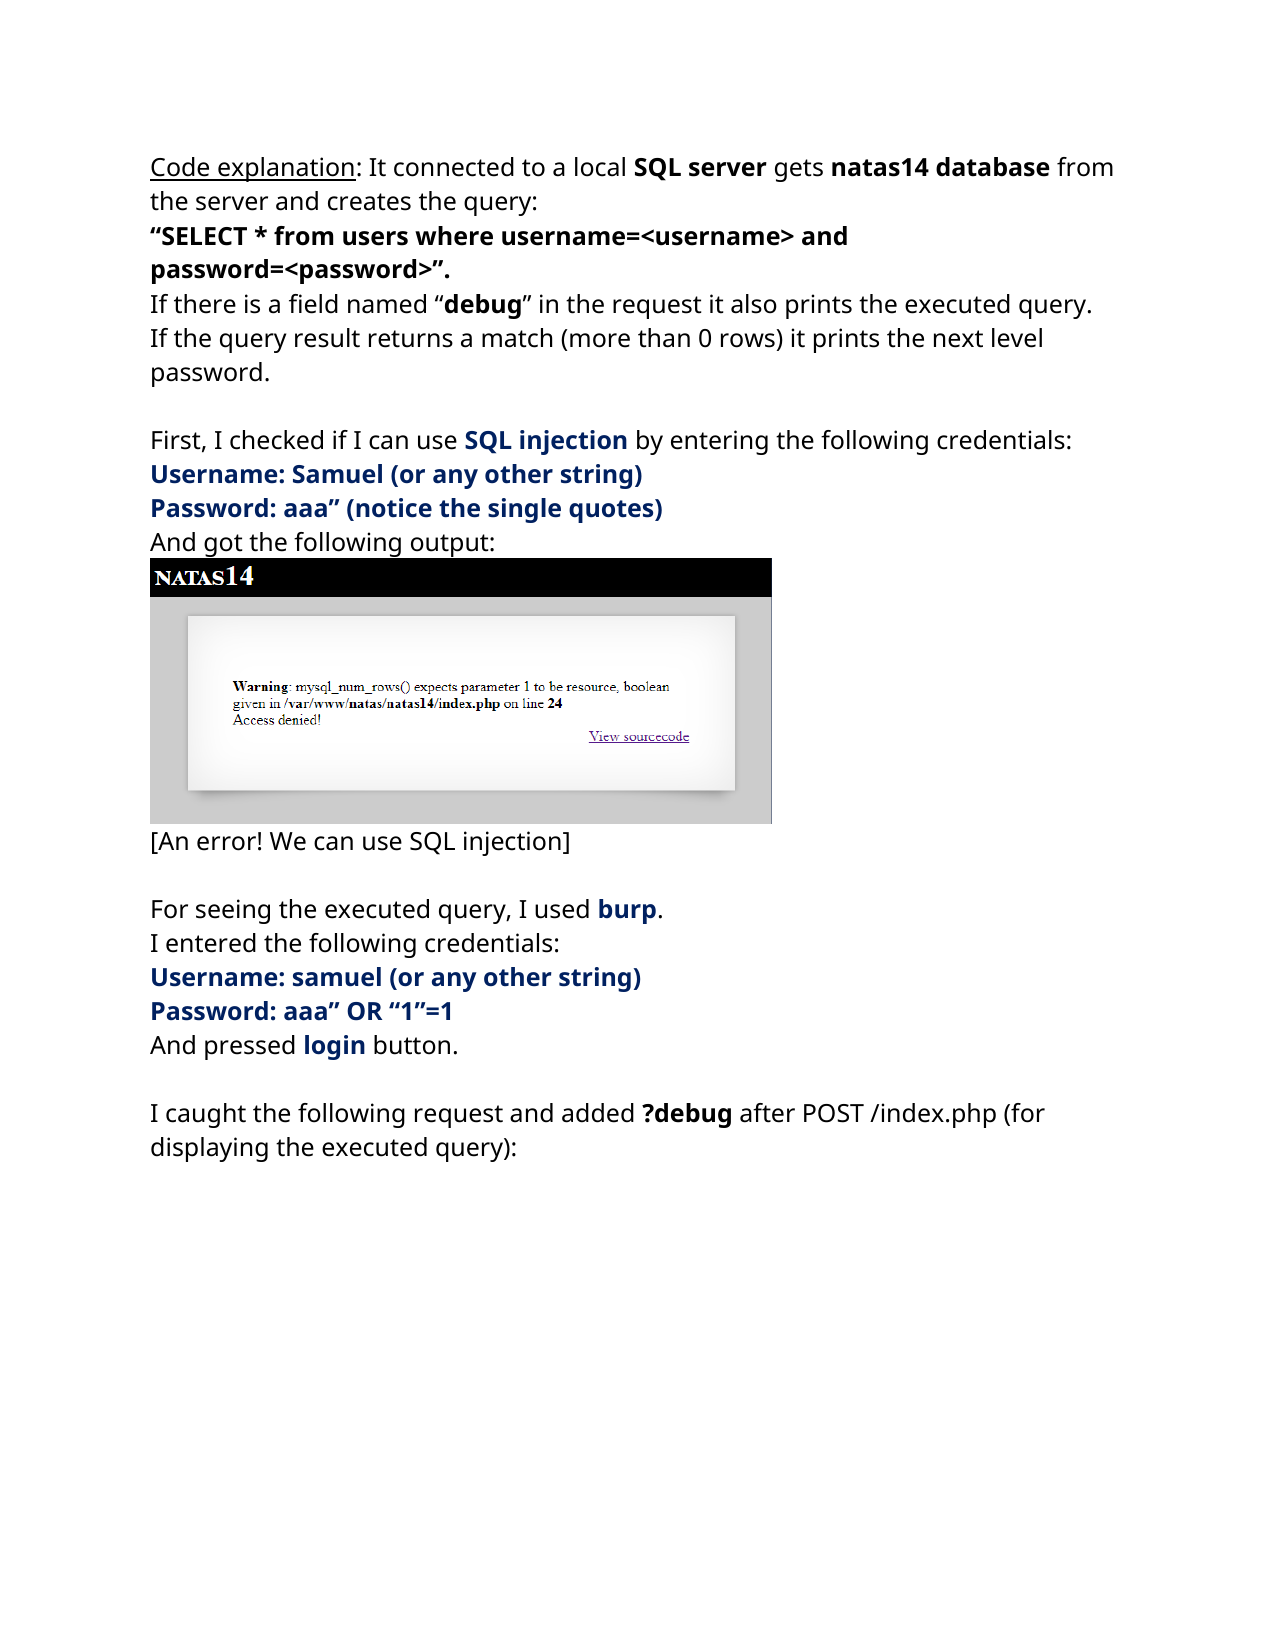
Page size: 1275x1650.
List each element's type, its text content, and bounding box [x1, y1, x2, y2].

text Code explanation: It connected to a local SQL server gets natas14 database from the server and creates the query: [150, 150, 1125, 218]
text If the query result returns a match (more than 0 rows) it prints the next level password. [150, 320, 1125, 388]
text If there is a field named “debug” in the request it also prints the executed query. [150, 286, 1125, 320]
text And pressed login button. [150, 1028, 1125, 1062]
text I caught the following request and added ?debug after POST /index.php (for displaying the executed query): [150, 1096, 1125, 1164]
text First, I checked if I can use SQL injection by entering the following credentials: [150, 422, 1125, 457]
text Username: Samuel (or any other string) [150, 457, 1125, 491]
text For seeing the executed query, I used burp. [150, 891, 1125, 925]
text Password: aaa” (notice the single quotes) [150, 491, 1125, 525]
text [An error! We can use SQL injection] [150, 823, 1125, 857]
text “SELECT * from users where username=<username> and password=<password>”. [150, 218, 1125, 286]
text I entered the following credentials: [150, 925, 1125, 959]
text And got the following output: [150, 525, 1125, 559]
text Password: aaa” OR “1”=1 [150, 993, 1125, 1028]
picture [150, 558, 772, 824]
text Username: samuel (or any other string) [150, 959, 1125, 993]
